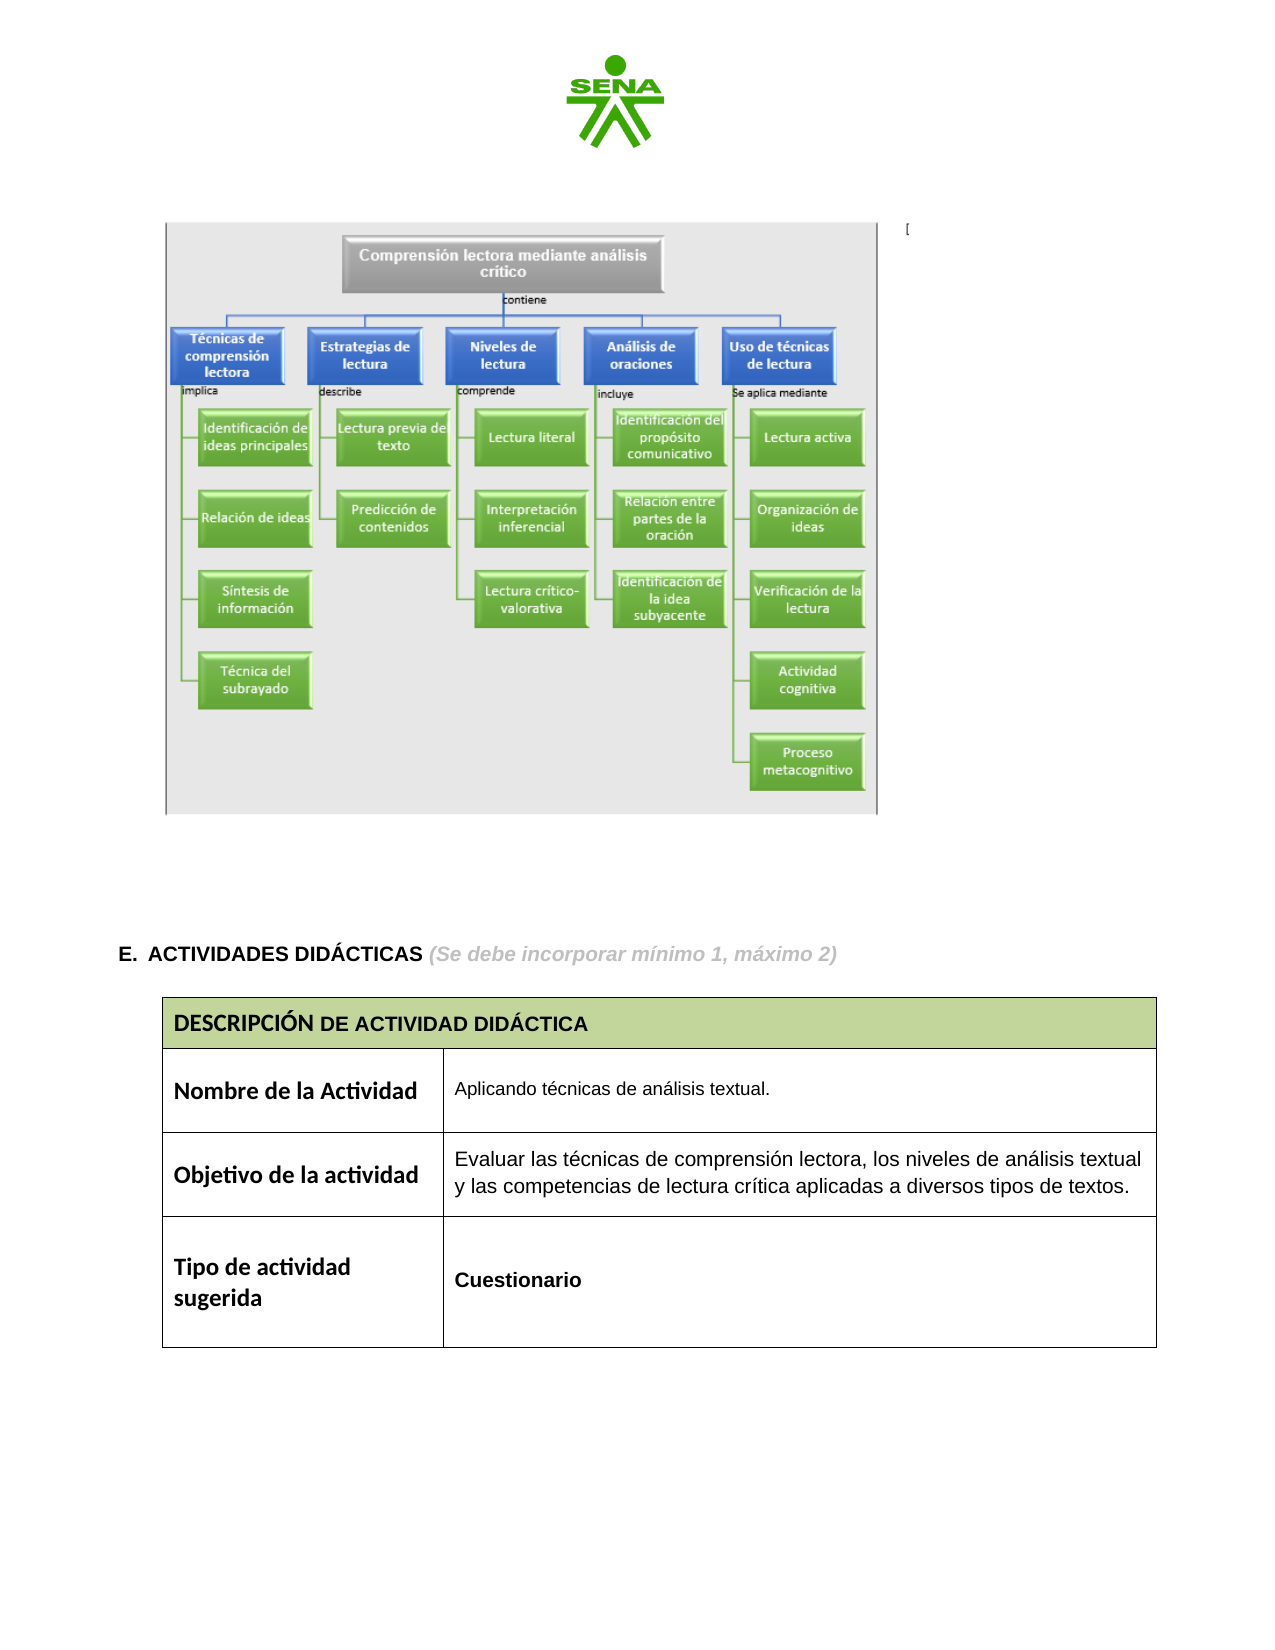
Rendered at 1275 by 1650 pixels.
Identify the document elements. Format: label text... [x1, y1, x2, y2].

table_cell Nombre de la Actividad [163, 1049, 443, 1132]
table_cell Aplicando técnicas de análisis textual. [444, 1049, 1156, 1132]
table_cell Objetivo de la actividad [163, 1133, 443, 1216]
table_cell Evaluar las técnicas de comprensión lectora, los niveles de análisis textual y las competencias de lectura crítica aplicadas a diversos tipos de textos. [444, 1133, 1156, 1216]
table_cell Tipo de actividad sugerida [163, 1217, 443, 1347]
picture [566, 55, 664, 148]
table_cell Cuestionario [444, 1217, 1156, 1347]
picture [118, 177, 909, 827]
list ACTIVIDADES DIDÁCTICAS (Se debe incorporar mínimo 1, máximo 2) [118, 942, 1157, 966]
table_header DESCRIPCIÓN DE ACTIVIDAD DIDÁCTICA [163, 998, 1156, 1048]
